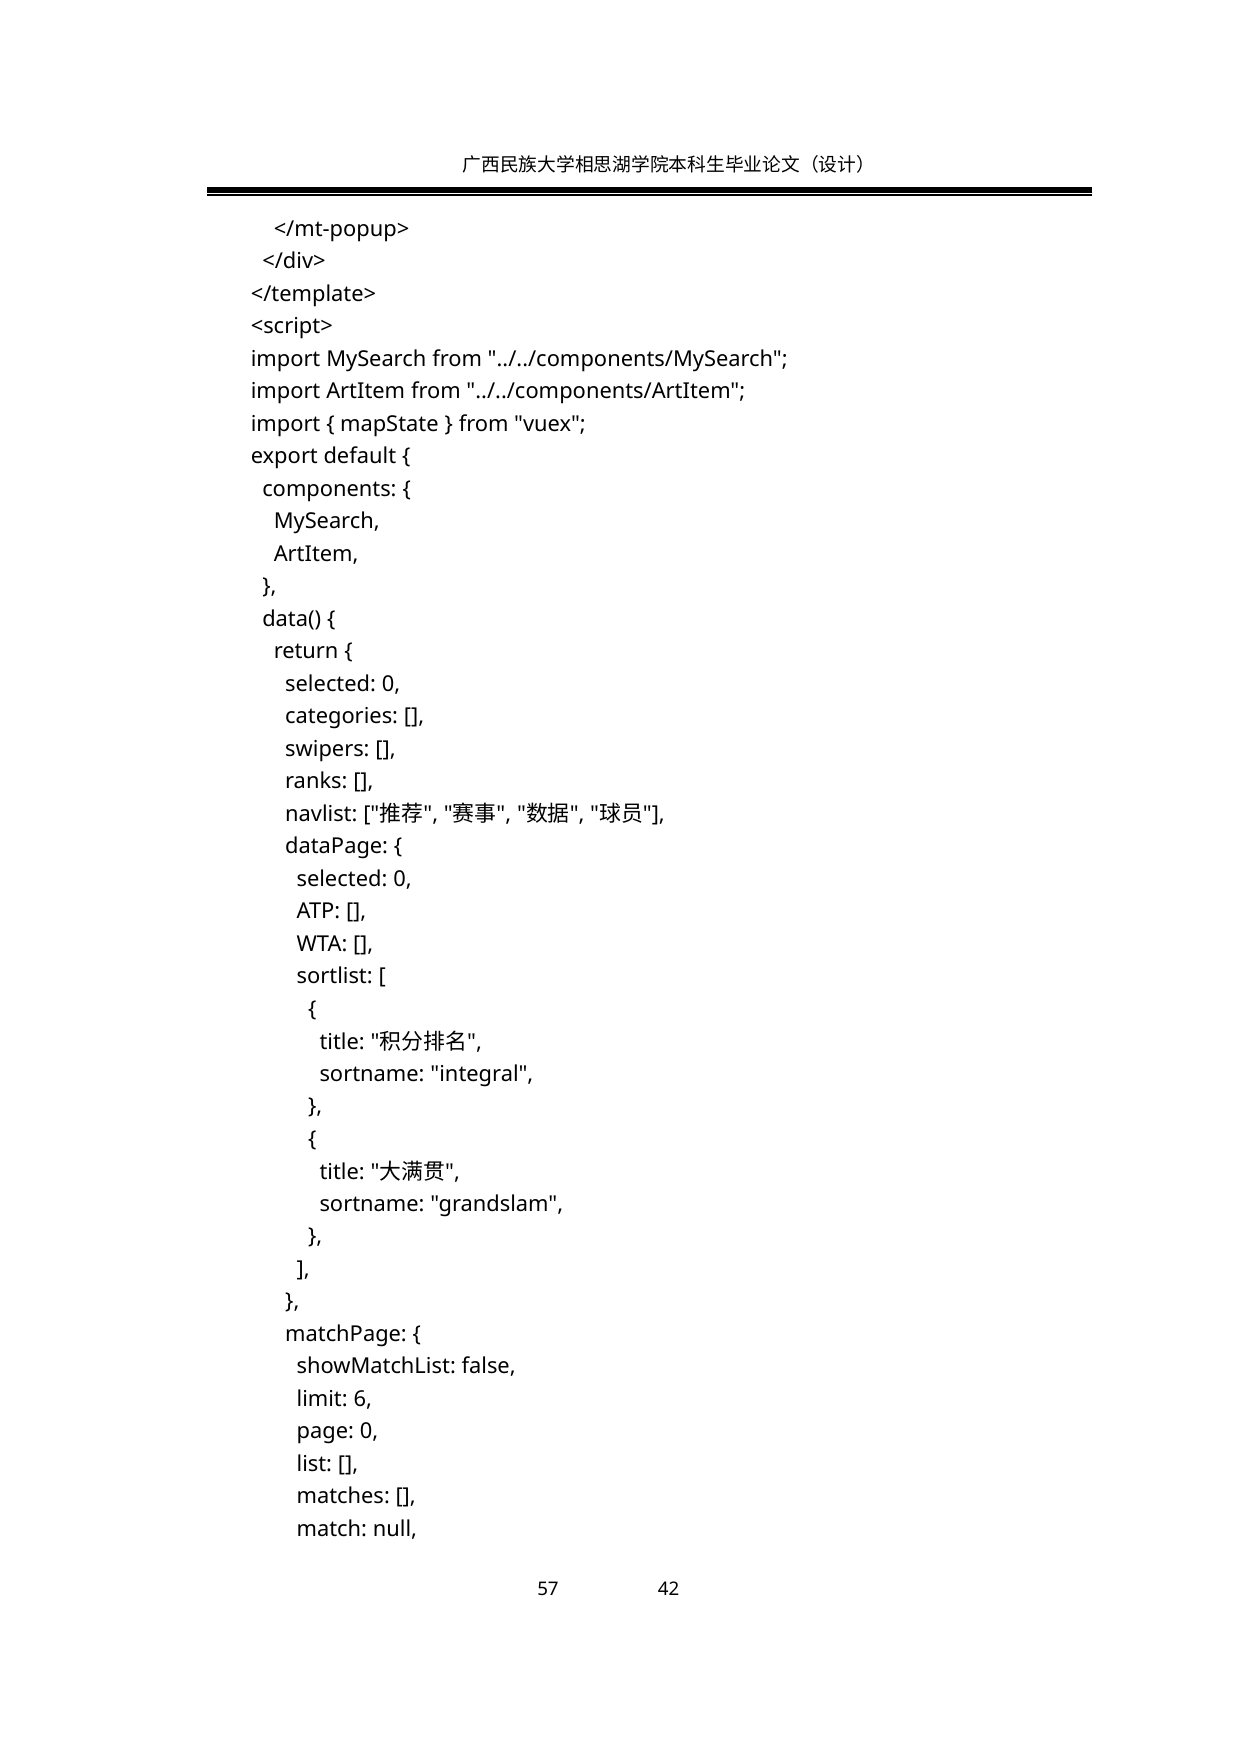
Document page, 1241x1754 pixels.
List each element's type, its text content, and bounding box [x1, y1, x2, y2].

text navlist: ["推荐", "赛事", "数据", "球员"], [207, 796, 1092, 829]
text ATP: [], [207, 894, 1092, 926]
text data() { [207, 601, 1092, 634]
text }, [207, 1284, 1092, 1316]
text sortname: "integral", [207, 1056, 1092, 1089]
text }, [207, 569, 1092, 601]
text showMatchList: false, [207, 1349, 1092, 1381]
text page: 0, [207, 1414, 1092, 1446]
text </template> [207, 276, 1092, 309]
text title: "大满贯", [207, 1154, 1092, 1186]
text limit: 6, [207, 1381, 1092, 1414]
text ranks: [], [207, 764, 1092, 796]
text selected: 0, [207, 861, 1092, 894]
text <script> [207, 309, 1092, 341]
text </div> [207, 244, 1092, 276]
text categories: [], [207, 699, 1092, 731]
text selected: 0, [207, 666, 1092, 699]
text { [207, 991, 1092, 1024]
text ArtItem, [207, 536, 1092, 569]
text list: [], [207, 1446, 1092, 1479]
text }, [207, 1219, 1092, 1251]
text components: { [207, 471, 1092, 504]
text sortlist: [ [207, 959, 1092, 991]
text WTA: [], [207, 926, 1092, 959]
text import MySearch from "../../components/MySearch"; [207, 341, 1092, 374]
text dataPage: { [207, 829, 1092, 861]
text sortname: "grandslam", [207, 1186, 1092, 1219]
text </mt-popup> [207, 211, 1092, 244]
text match: null, [207, 1511, 1092, 1544]
text { [207, 1121, 1092, 1154]
text }, [207, 1089, 1092, 1121]
text import { mapState } from "vuex"; [207, 406, 1092, 439]
text import ArtItem from "../../components/ArtItem"; [207, 374, 1092, 406]
text matchPage: { [207, 1316, 1092, 1349]
text return { [207, 634, 1092, 666]
text MySearch, [207, 504, 1092, 536]
text swipers: [], [207, 731, 1092, 764]
text export default { [207, 439, 1092, 471]
text ], [207, 1251, 1092, 1284]
text matches: [], [207, 1479, 1092, 1511]
text title: "积分排名", [207, 1024, 1092, 1056]
